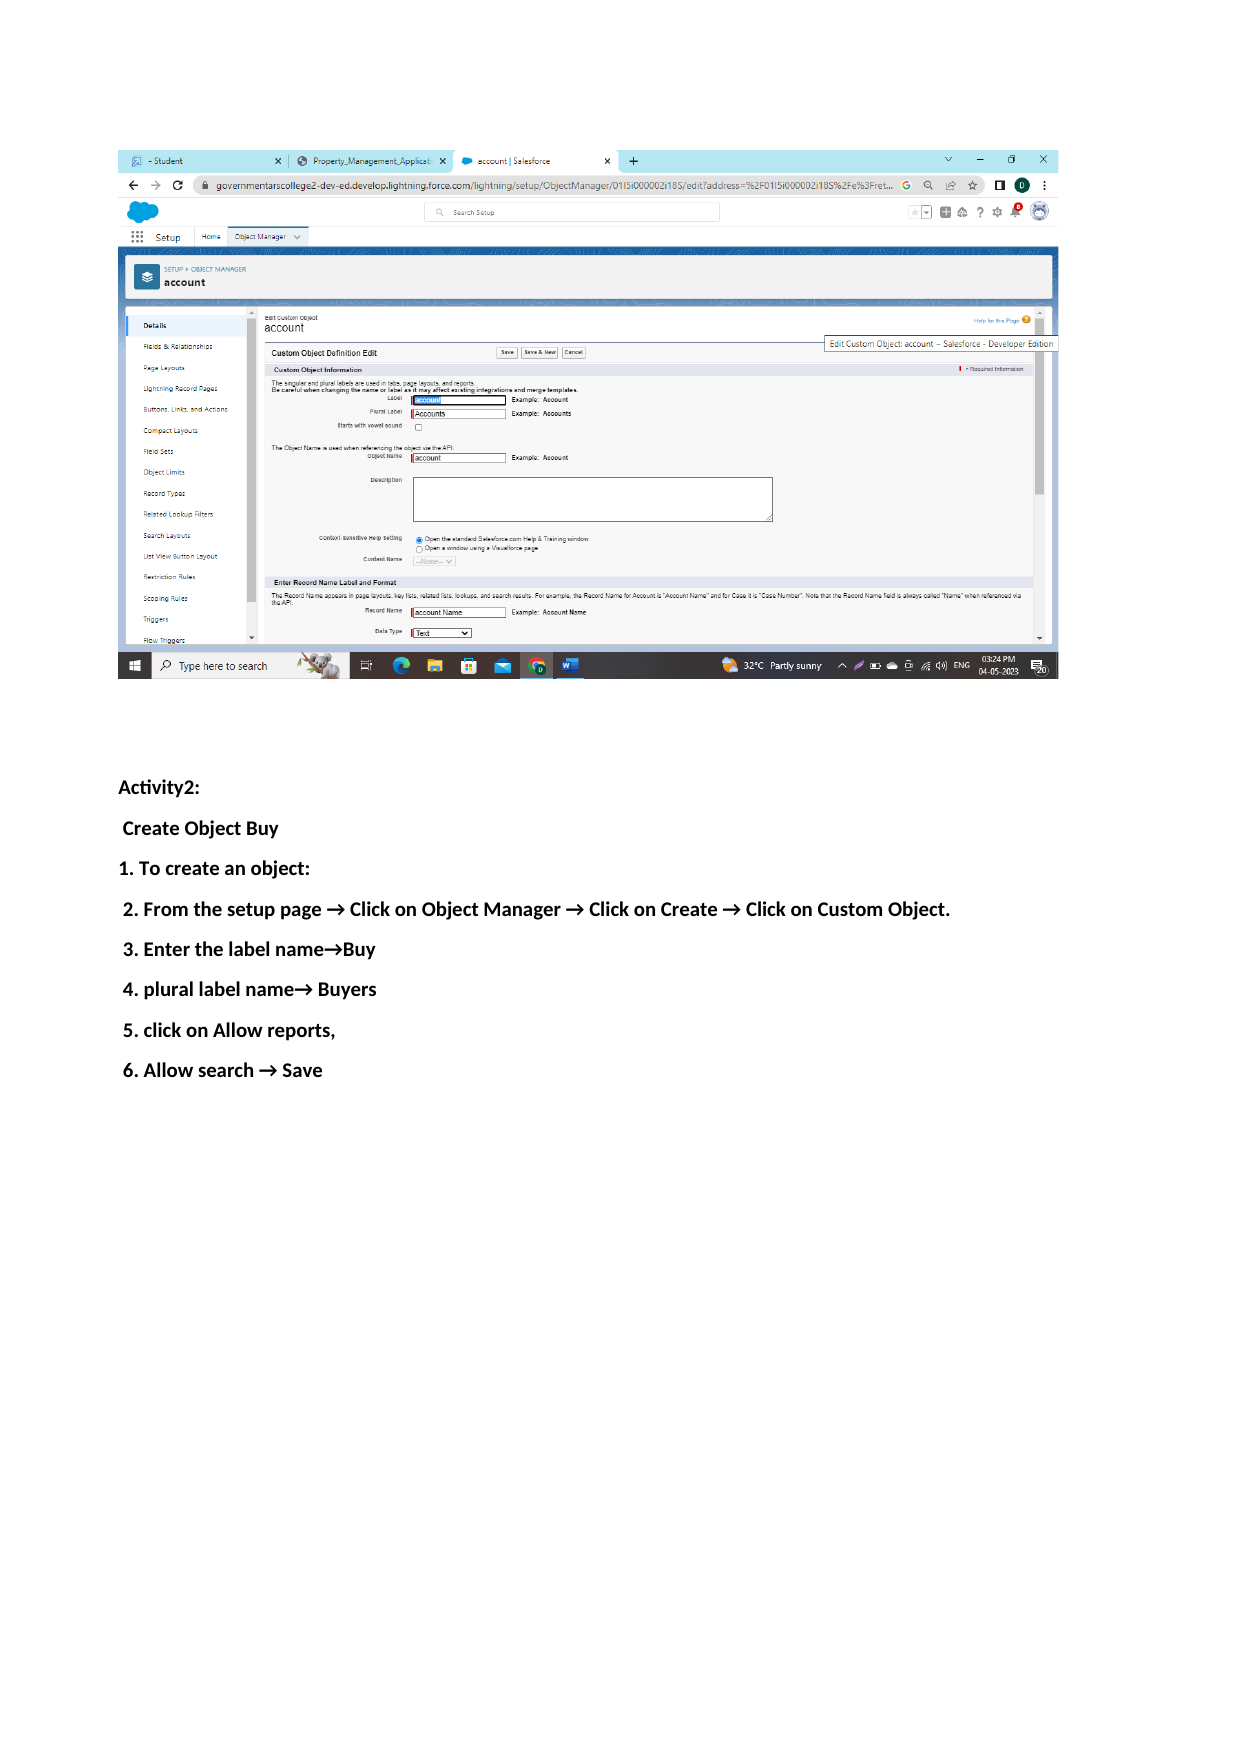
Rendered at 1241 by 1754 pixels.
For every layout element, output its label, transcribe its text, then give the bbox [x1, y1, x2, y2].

picture [118, 150, 1059, 679]
text 6. Allow search → Save [118, 1057, 1137, 1083]
text 5. click on Allow reports, [118, 1017, 1137, 1042]
text 1. To create an object: [118, 855, 1137, 881]
text 3. Enter the label name→Buy [118, 936, 1137, 962]
text 4. plural label name→ Buyers [118, 977, 1137, 1002]
text Create Object Buy [118, 815, 1137, 840]
text 2. From the setup page → Click on Object Manager → Click on Create → Click on Custom Object. [118, 896, 1137, 921]
text Activity2: [118, 774, 1137, 800]
